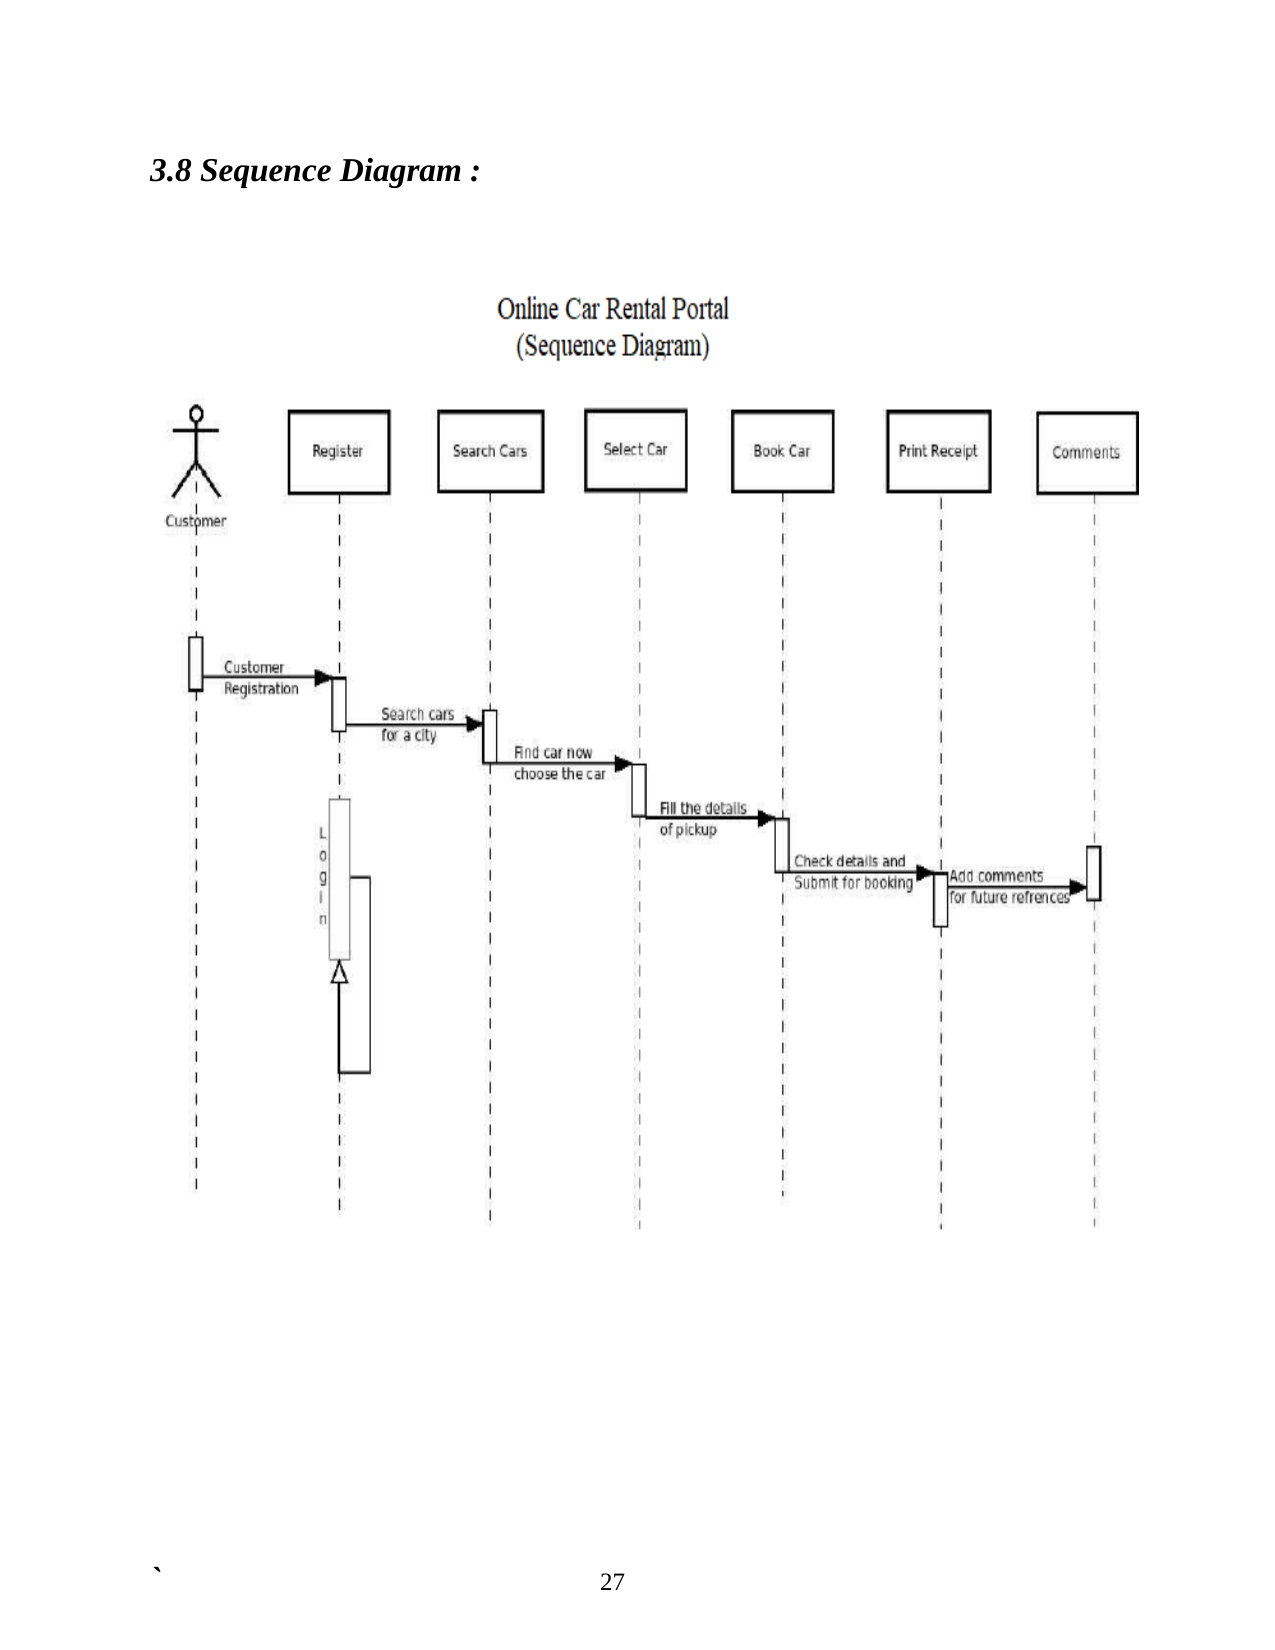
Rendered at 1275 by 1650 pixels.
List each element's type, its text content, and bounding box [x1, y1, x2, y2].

text ` 27 [150, 1559, 1125, 1597]
picture [164, 261, 1139, 1493]
text 3.8 Sequence Diagram : [150, 150, 1125, 188]
